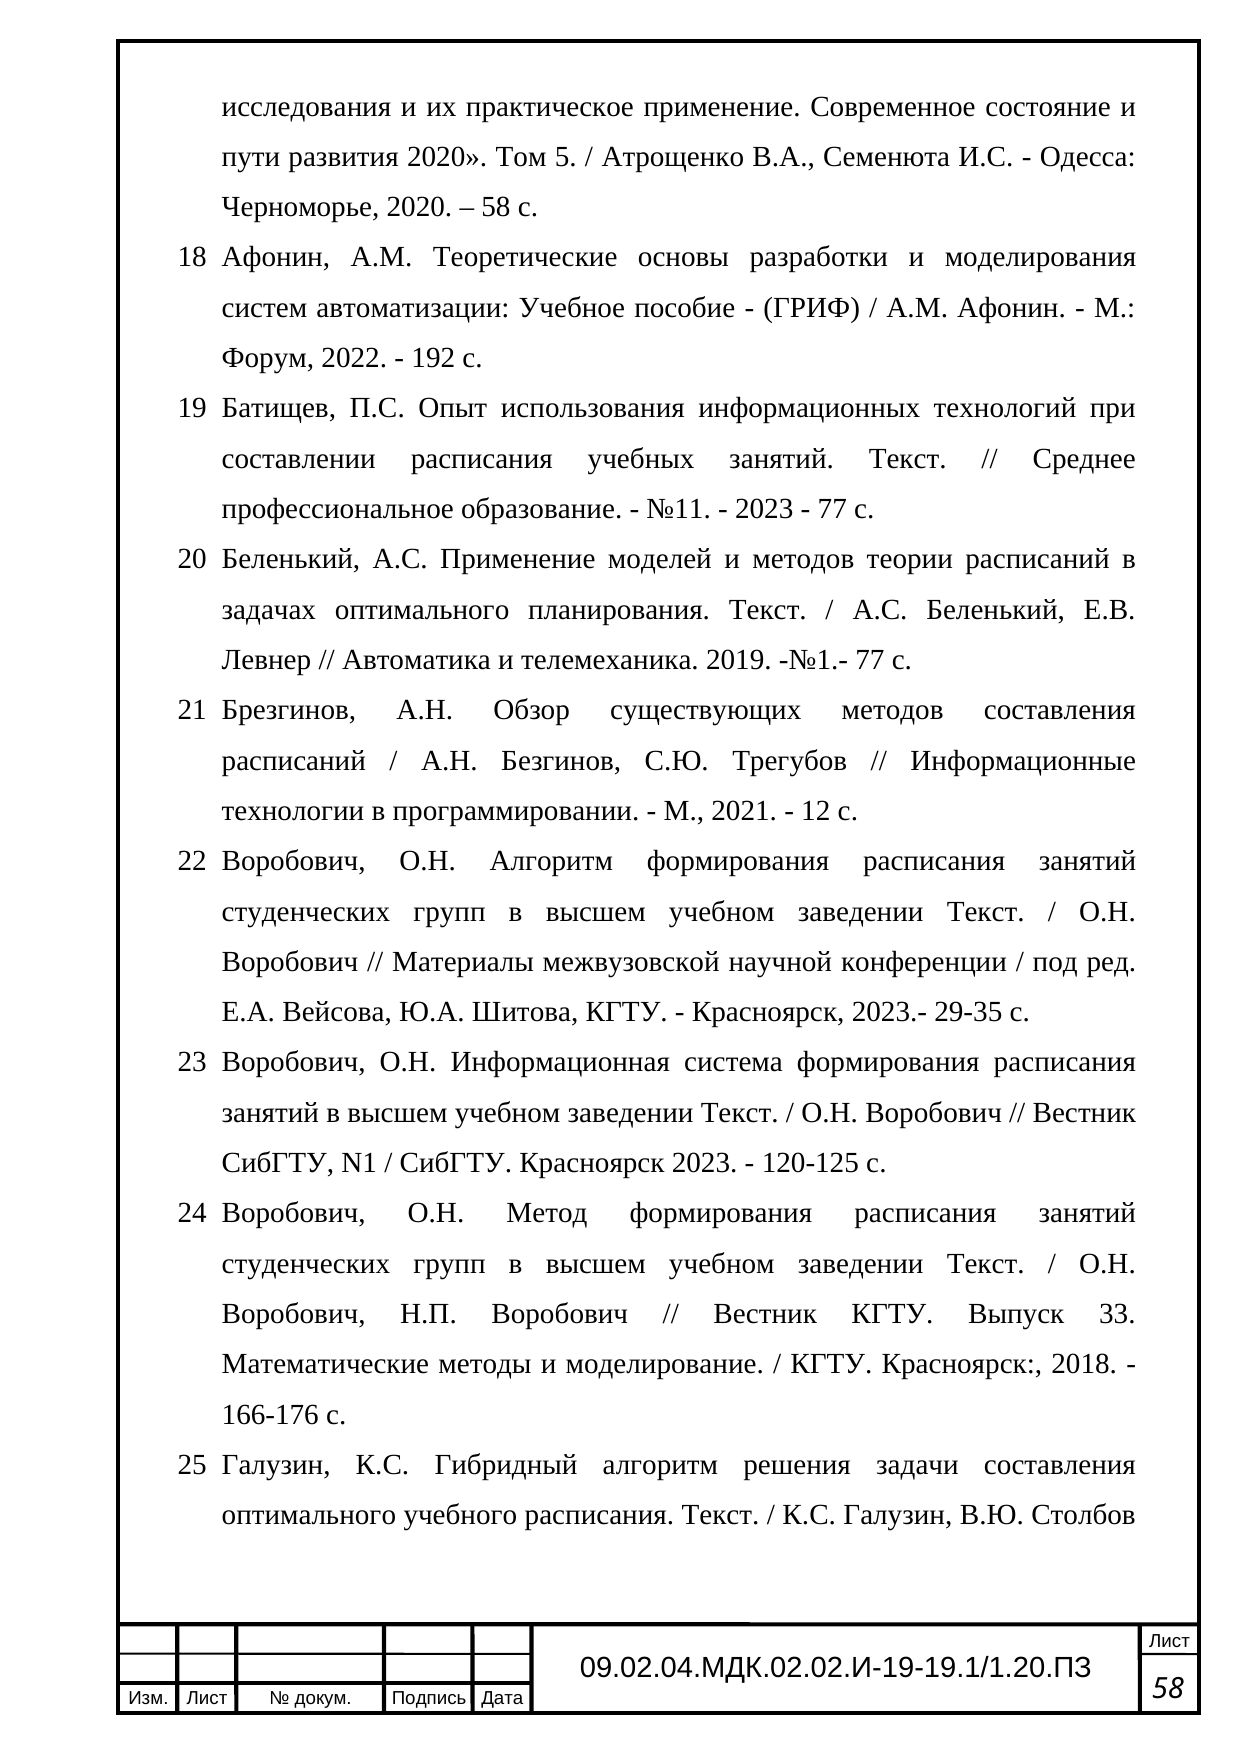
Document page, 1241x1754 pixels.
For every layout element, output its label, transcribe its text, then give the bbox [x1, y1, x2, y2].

text Воробович, О.Н. Информационная система формирования расписания занятий в высшем учебном заведении Текст. / О.Н. Воробович // Вестник СибГТУ, N1 / СибГТУ. Красноярск 2023. - 120-125 с. [177, 1044, 1137, 1179]
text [177, 1447, 1137, 1531]
text Воробович, О.Н. Алгоритм формирования расписания занятий студенческих групп в высшем учебном заведении Текст. / О.Н. Воробович // Материалы межвузовской научной конференции / под ред. Е.А. Вейсова, Ю.А. Шитова, КГТУ. - Красноярск, 2023.- 29-35 с. [177, 843, 1137, 1028]
text Брезгинов, А.Н. Обзор существующих методов составления расписаний / А.Н. Безгинов, С.Ю. Трегубов // Информационные технологии в программировании. - М., 2021. - 12 с. [177, 692, 1137, 827]
text Воробович, О.Н. Метод формирования расписания занятий студенческих групп в высшем учебном заведении Текст. / О.Н. Воробович, Н.П. Воробович // Вестник КГТУ. Выпуск 33. Математические методы и моделирование. / КГТУ. Красноярск:, 2018. - 166-176 с. [177, 1196, 1137, 1430]
text Афонин, А.М. Теоретические основы разработки и моделирования систем автоматизации: Учебное пособие - (ГРИФ) / А.М. Афонин. - М.: Форум, 2022. - 192 c. [177, 239, 1137, 374]
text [177, 89, 1137, 223]
text Беленький, A.C. Применение моделей и методов теории расписаний в задачах оптимального планирования. Текст. / A.C. Беленький, Е.В. Левнер // Автоматика и телемеханика. 2019. -№1.- 77 с. [177, 541, 1137, 676]
text Батищев, П.С. Опыт использования информационных технологий при составлении расписания учебных занятий. Текст. // Среднее профессиональное образование. - №11. - 2023 - 77 с. [177, 391, 1137, 525]
